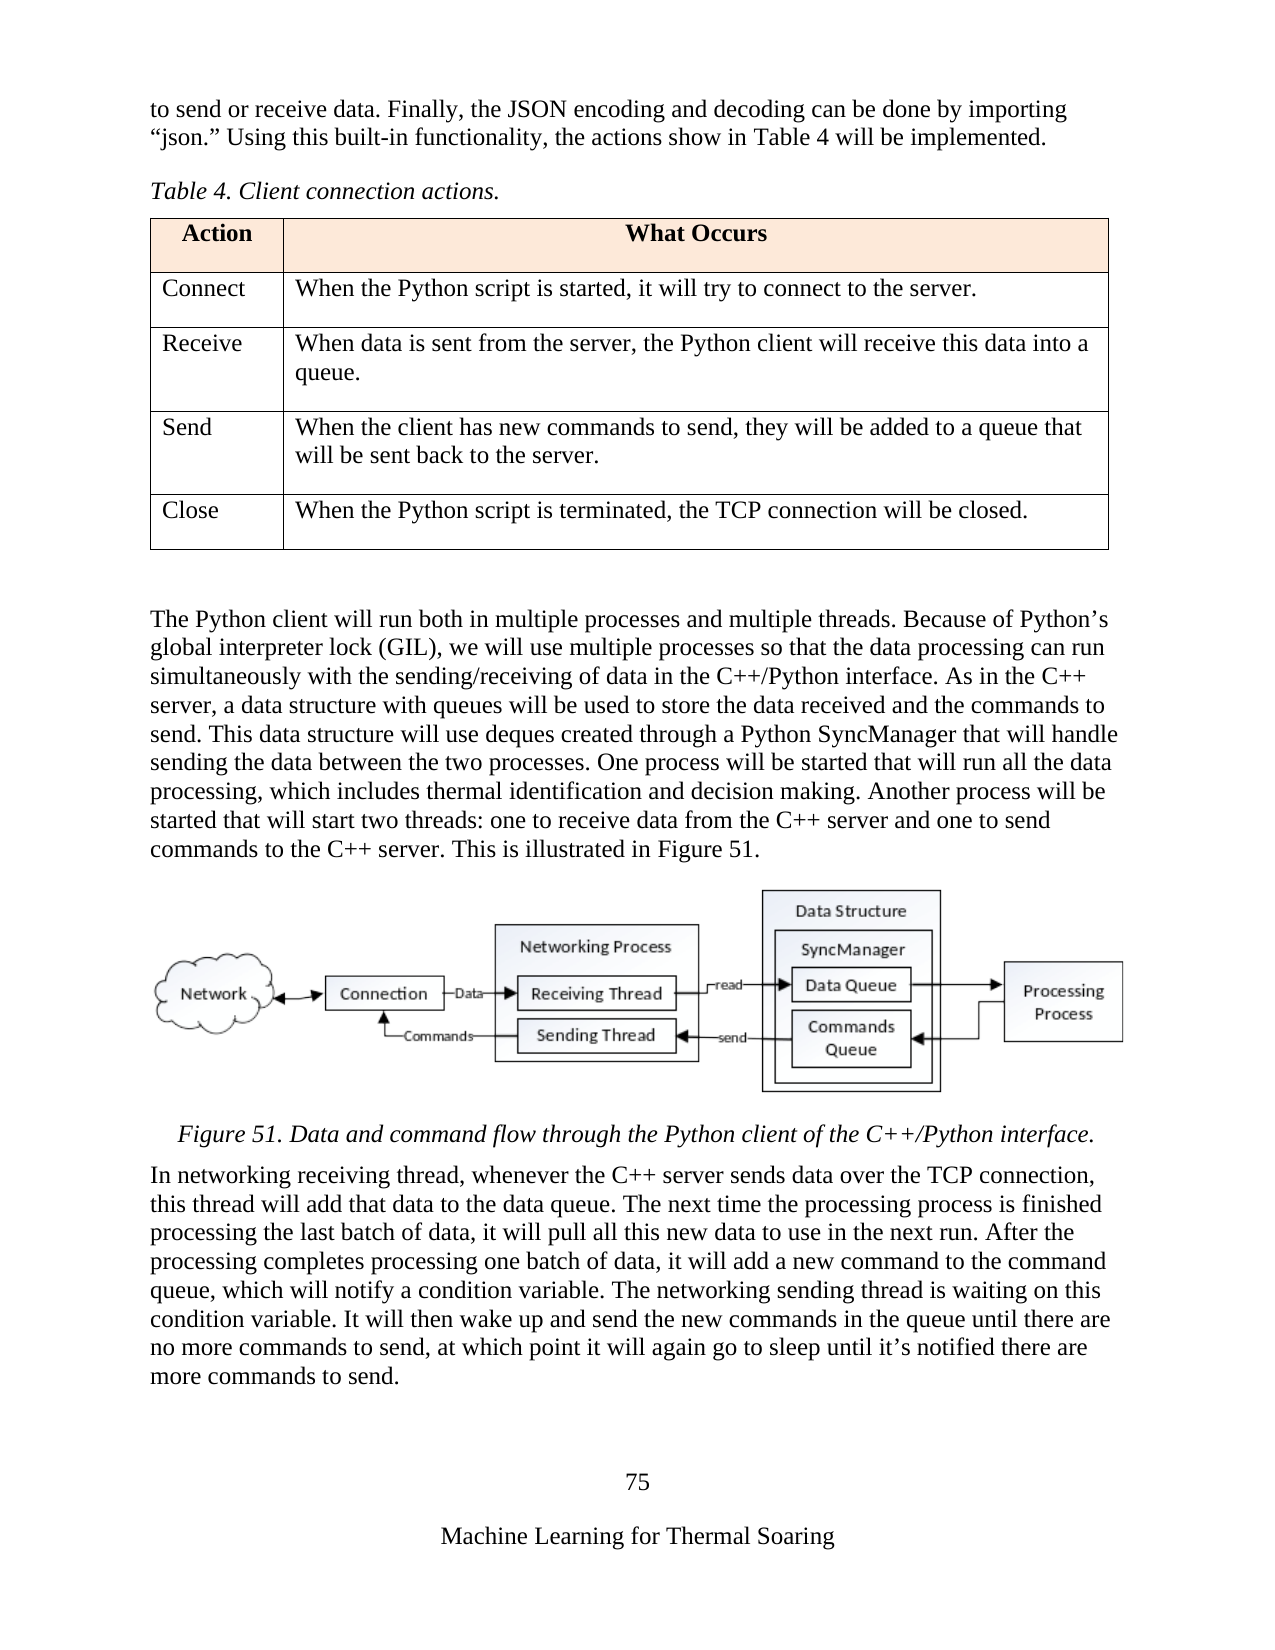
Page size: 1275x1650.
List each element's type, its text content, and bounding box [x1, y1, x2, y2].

table_header What Occurs [284, 219, 1108, 272]
text The Python client will run both in multiple processes and multiple threads. Because of Python’s global interpreter lock (GIL), we will use multiple processes so that the data processing can run simultaneously with the sending/receiving of data in the C++/Python interface. As in the C++ server, a data structure with queues will be used to store the data received and the commands to send. This data structure will use deques created through a Python SyncManager that will handle sending the data between the two processes. One process will be started that will run all the data processing, which includes thermal identification and decision making. Another process will be started that will start two threads: one to receive data from the C++ server and one to send commands to the C++ server. This is illustrated in Figure 51. [150, 604, 1125, 862]
table_cell When data is sent from the server, the Python client will receive this data into a queue. [284, 328, 1108, 411]
text In networking receiving thread, whenever the C++ server sends data over the TCP connection, this thread will add that data to the data queue. The next time the processing process is finished processing the last batch of data, it will pull all this new data to use in the next run. After the processing completes processing one batch of data, it will add a new command to the command queue, which will notify a condition variable. The networking sending thread is waiting on this condition variable. It will then wake up and send the new commands in the queue until there are no more commands to send, at which point it will again go to sleep until it’s notified there are more commands to send. [150, 1160, 1125, 1390]
table_cell When the Python script is terminated, the TCP connection will be closed. [284, 495, 1108, 549]
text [150, 94, 1125, 151]
table_cell Send [151, 412, 283, 494]
table_cell When the client has new commands to send, they will be added to a queue that will be sent back to the server. [284, 412, 1108, 494]
table_cell Close [151, 495, 283, 549]
table_cell Connect [151, 273, 283, 327]
text Figure . Data and command flow through the Python client of the C++/Python interface. [150, 1119, 1125, 1147]
table_cell When the Python script is started, it will try to connect to the server. [284, 273, 1108, 327]
table_cell Receive [151, 328, 283, 411]
table_header Action [151, 219, 283, 272]
text Table . Client connection actions. [150, 176, 1125, 205]
